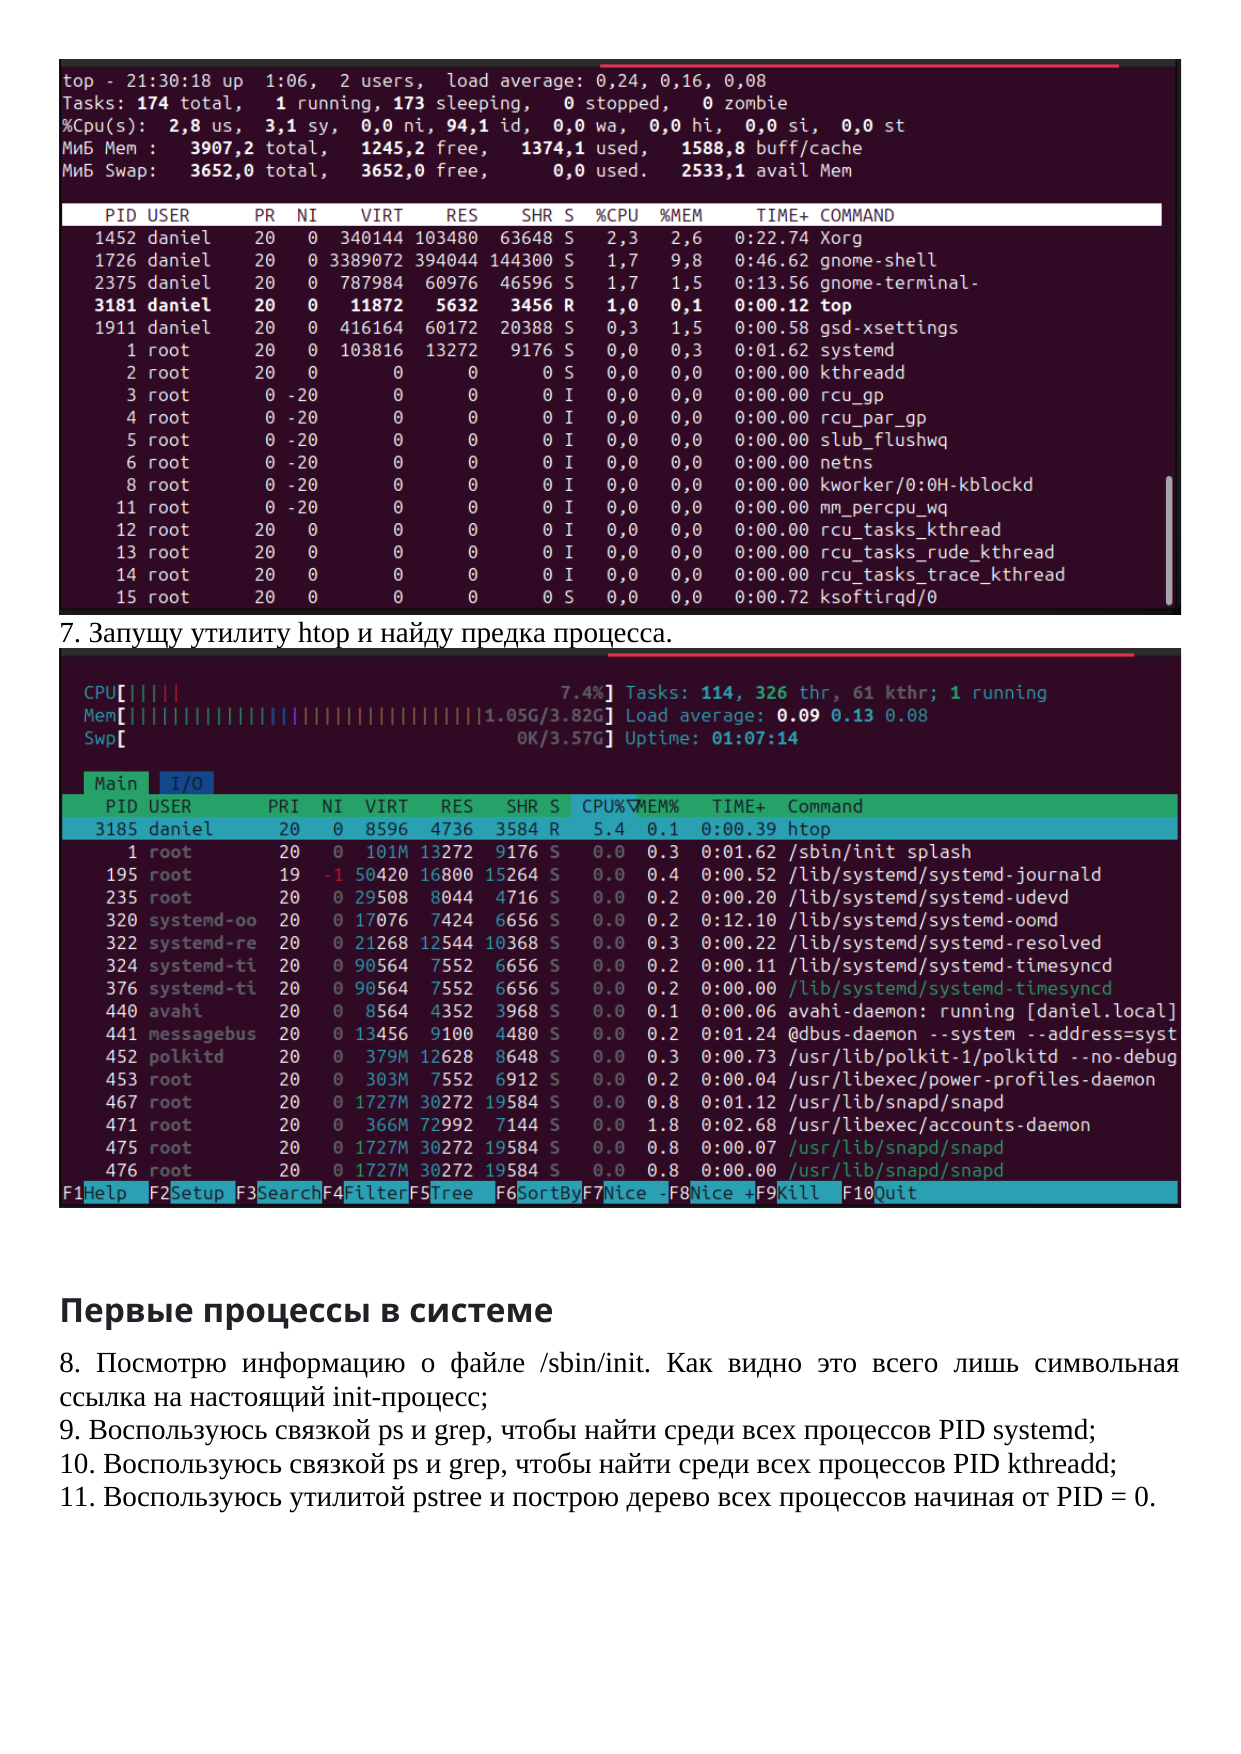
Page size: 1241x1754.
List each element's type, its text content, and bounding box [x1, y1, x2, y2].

text 10. Воспользуюсь связкой ps и grep, чтобы найти среди всех процессов PID kthreadd; [59, 1446, 1181, 1479]
text 11. Воспользуюсь утилитой pstree и построю дерево всех процессов начиная от PID = 0. [59, 1479, 1181, 1513]
text 7. Запущу утилиту htop и найду предка процесса. [59, 615, 1181, 648]
text Первые процессы в системе [59, 1287, 1181, 1333]
text 9. Воспользуюсь связкой ps и grep, чтобы найти среди всех процессов PID systemd; [59, 1412, 1181, 1446]
text 8. Посмотрю информацию о файле /sbin/init. Как видно это всего лишь символьная ссылка на настоящий init-процесс; [59, 1345, 1181, 1412]
picture [59, 59, 1182, 615]
picture [59, 648, 1182, 1208]
